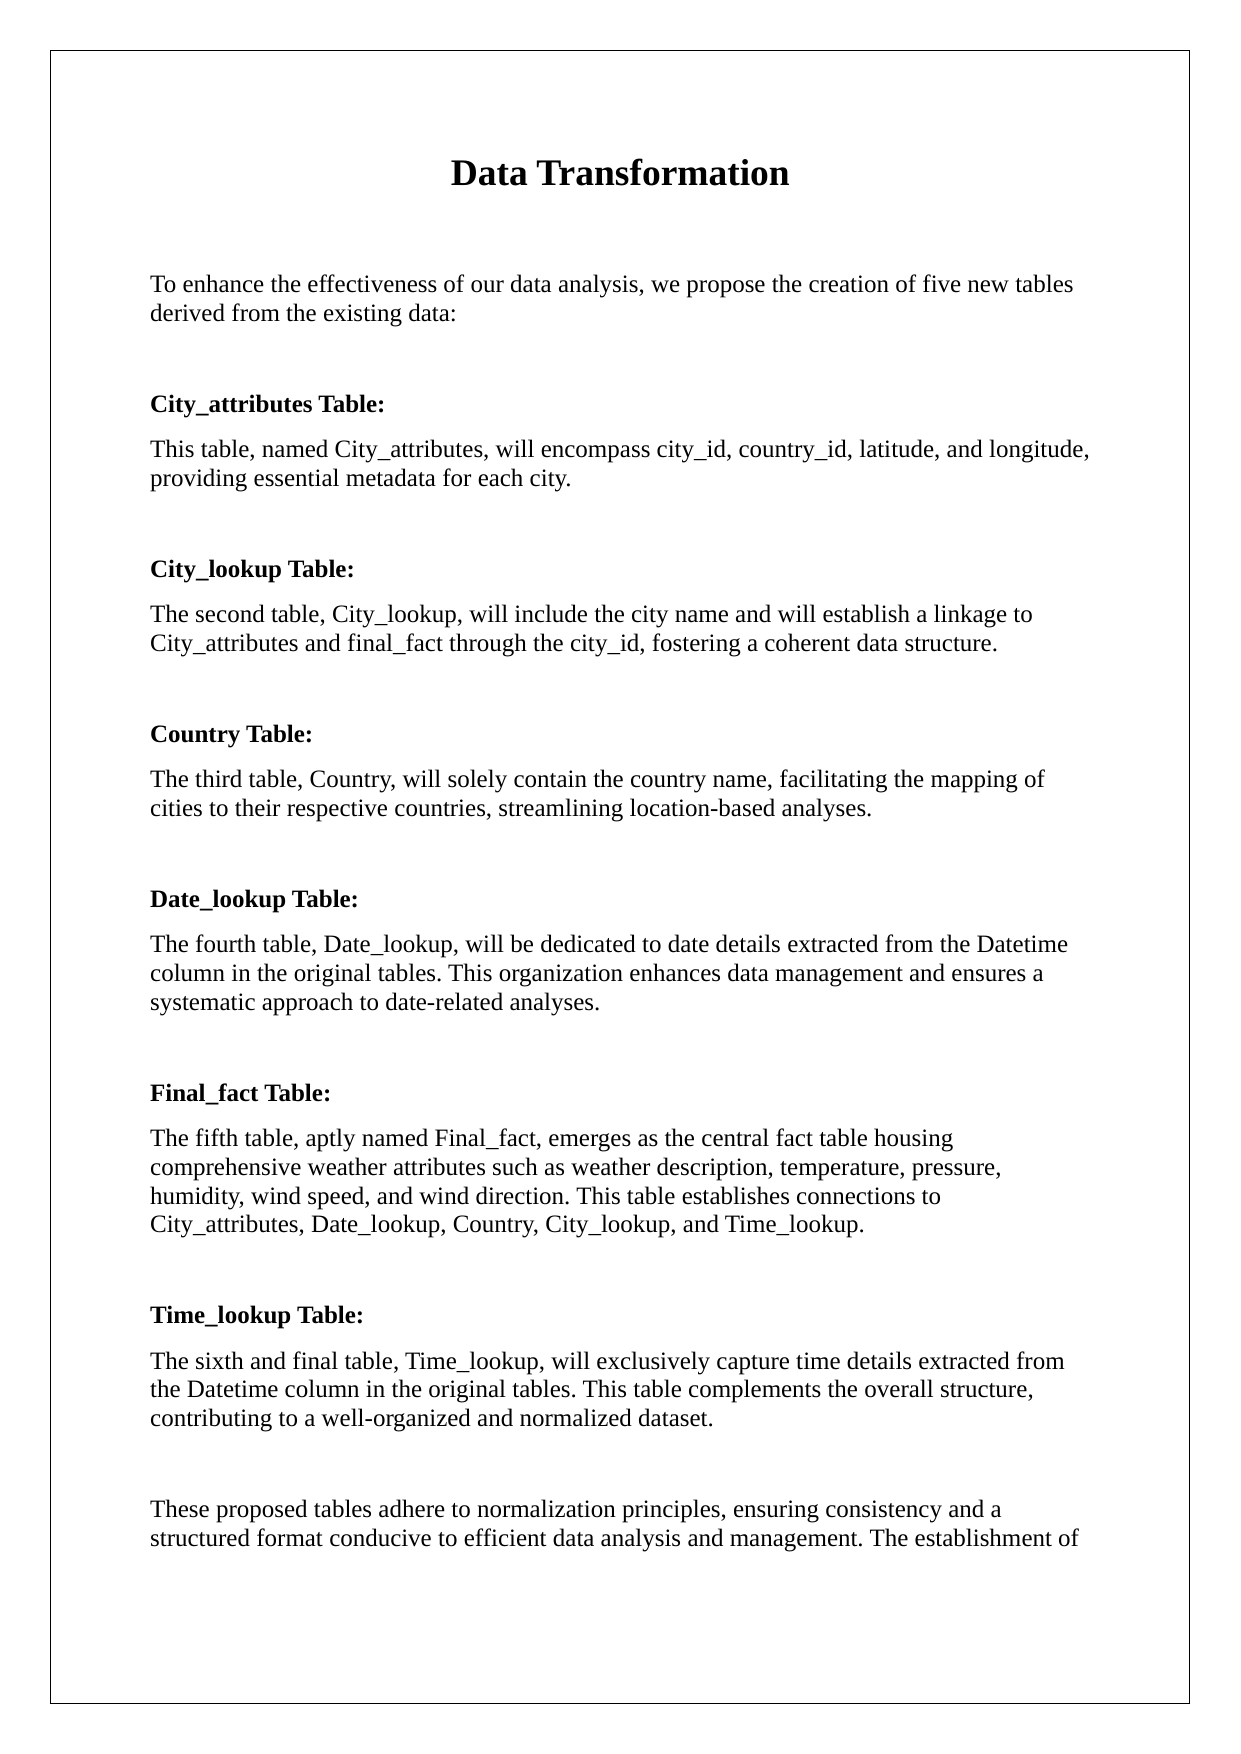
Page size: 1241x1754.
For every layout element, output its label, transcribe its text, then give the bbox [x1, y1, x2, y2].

text This table, named City_attributes, will encompass city_id, country_id, latitude, and longitude, providing essential metadata for each city. [150, 434, 1090, 492]
text City_attributes Table: [150, 389, 1090, 418]
text The fifth table, aptly named Final_fact, emerges as the central fact table housing comprehensive weather attributes such as weather description, temperature, pressure, humidity, wind speed, and wind direction. This table establishes connections to City_attributes, Date_lookup, Country, City_lookup, and Time_lookup. [150, 1123, 1090, 1238]
text To enhance the effectiveness of our data analysis, we propose the creation of five new tables derived from the existing data: [150, 269, 1090, 327]
text Date_lookup Table: [150, 884, 1090, 913]
text Country Table: [150, 719, 1090, 748]
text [150, 1494, 1090, 1552]
text Data Transformation [150, 150, 1090, 193]
text Final_fact Table: [150, 1078, 1090, 1107]
text The fourth table, Date_lookup, will be dedicated to date details extracted from the Datetime column in the original tables. This organization enhances data management and ensures a systematic approach to date-related analyses. [150, 929, 1090, 1016]
text The third table, Country, will solely contain the country name, facilitating the mapping of cities to their respective countries, streamlining location-based analyses. [150, 764, 1090, 822]
text Time_lookup Table: [150, 1300, 1090, 1329]
text The second table, City_lookup, will include the city name and will establish a linkage to City_attributes and final_fact through the city_id, fostering a coherent data structure. [150, 599, 1090, 657]
text City_lookup Table: [150, 554, 1090, 583]
text The sixth and final table, Time_lookup, will exclusively capture time details extracted from the Datetime column in the original tables. This table complements the overall structure, contributing to a well-organized and normalized dataset. [150, 1346, 1090, 1432]
